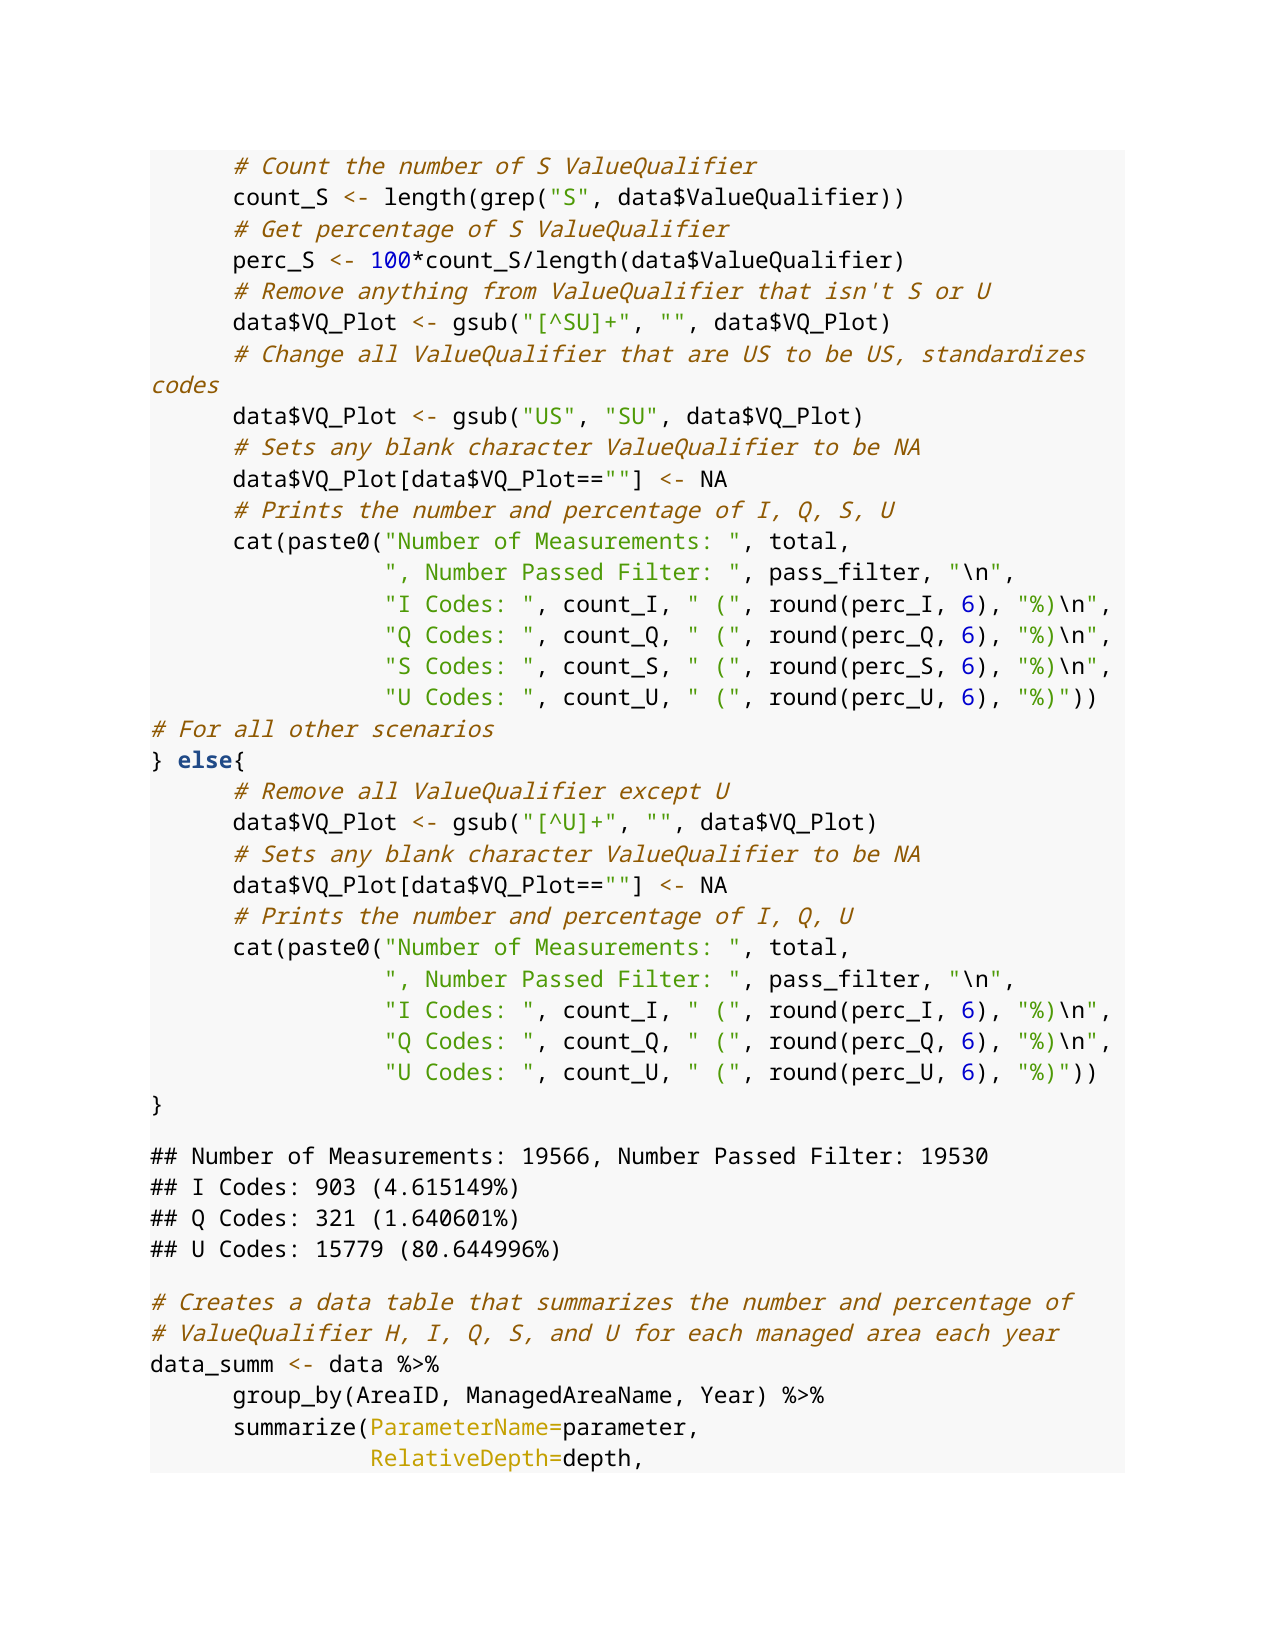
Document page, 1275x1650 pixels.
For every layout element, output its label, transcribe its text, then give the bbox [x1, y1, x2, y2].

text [150, 150, 1125, 1119]
text ## Number of Measurements: 19566, Number Passed Filter: 19530 ## I Codes: 903 (4.615149%) ## Q Codes: 321 (1.640601%) ## U Codes: 15779 (80.644996%) [150, 1139, 1125, 1264]
